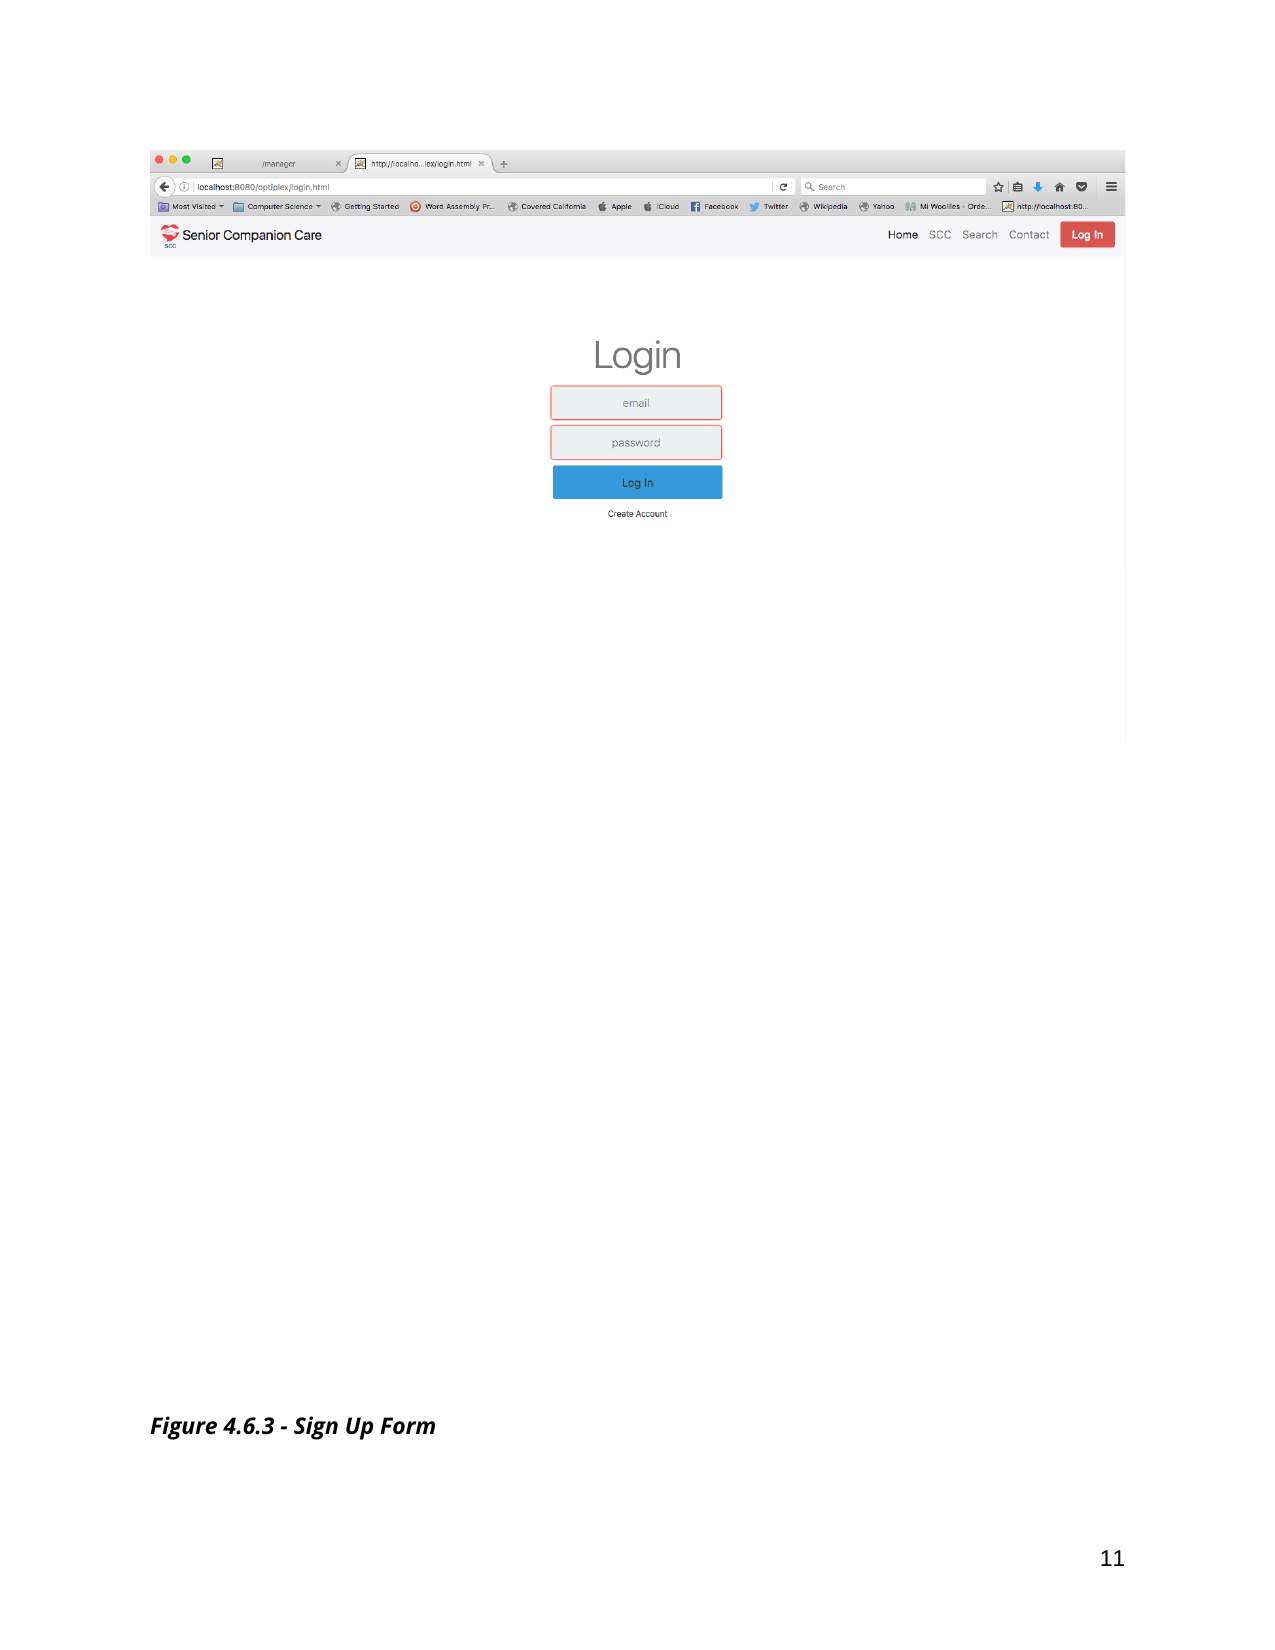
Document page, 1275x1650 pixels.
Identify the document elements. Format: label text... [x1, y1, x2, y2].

text Figure 4.6.3 - Sign Up Form [150, 1410, 1125, 1441]
picture [150, 150, 1125, 742]
